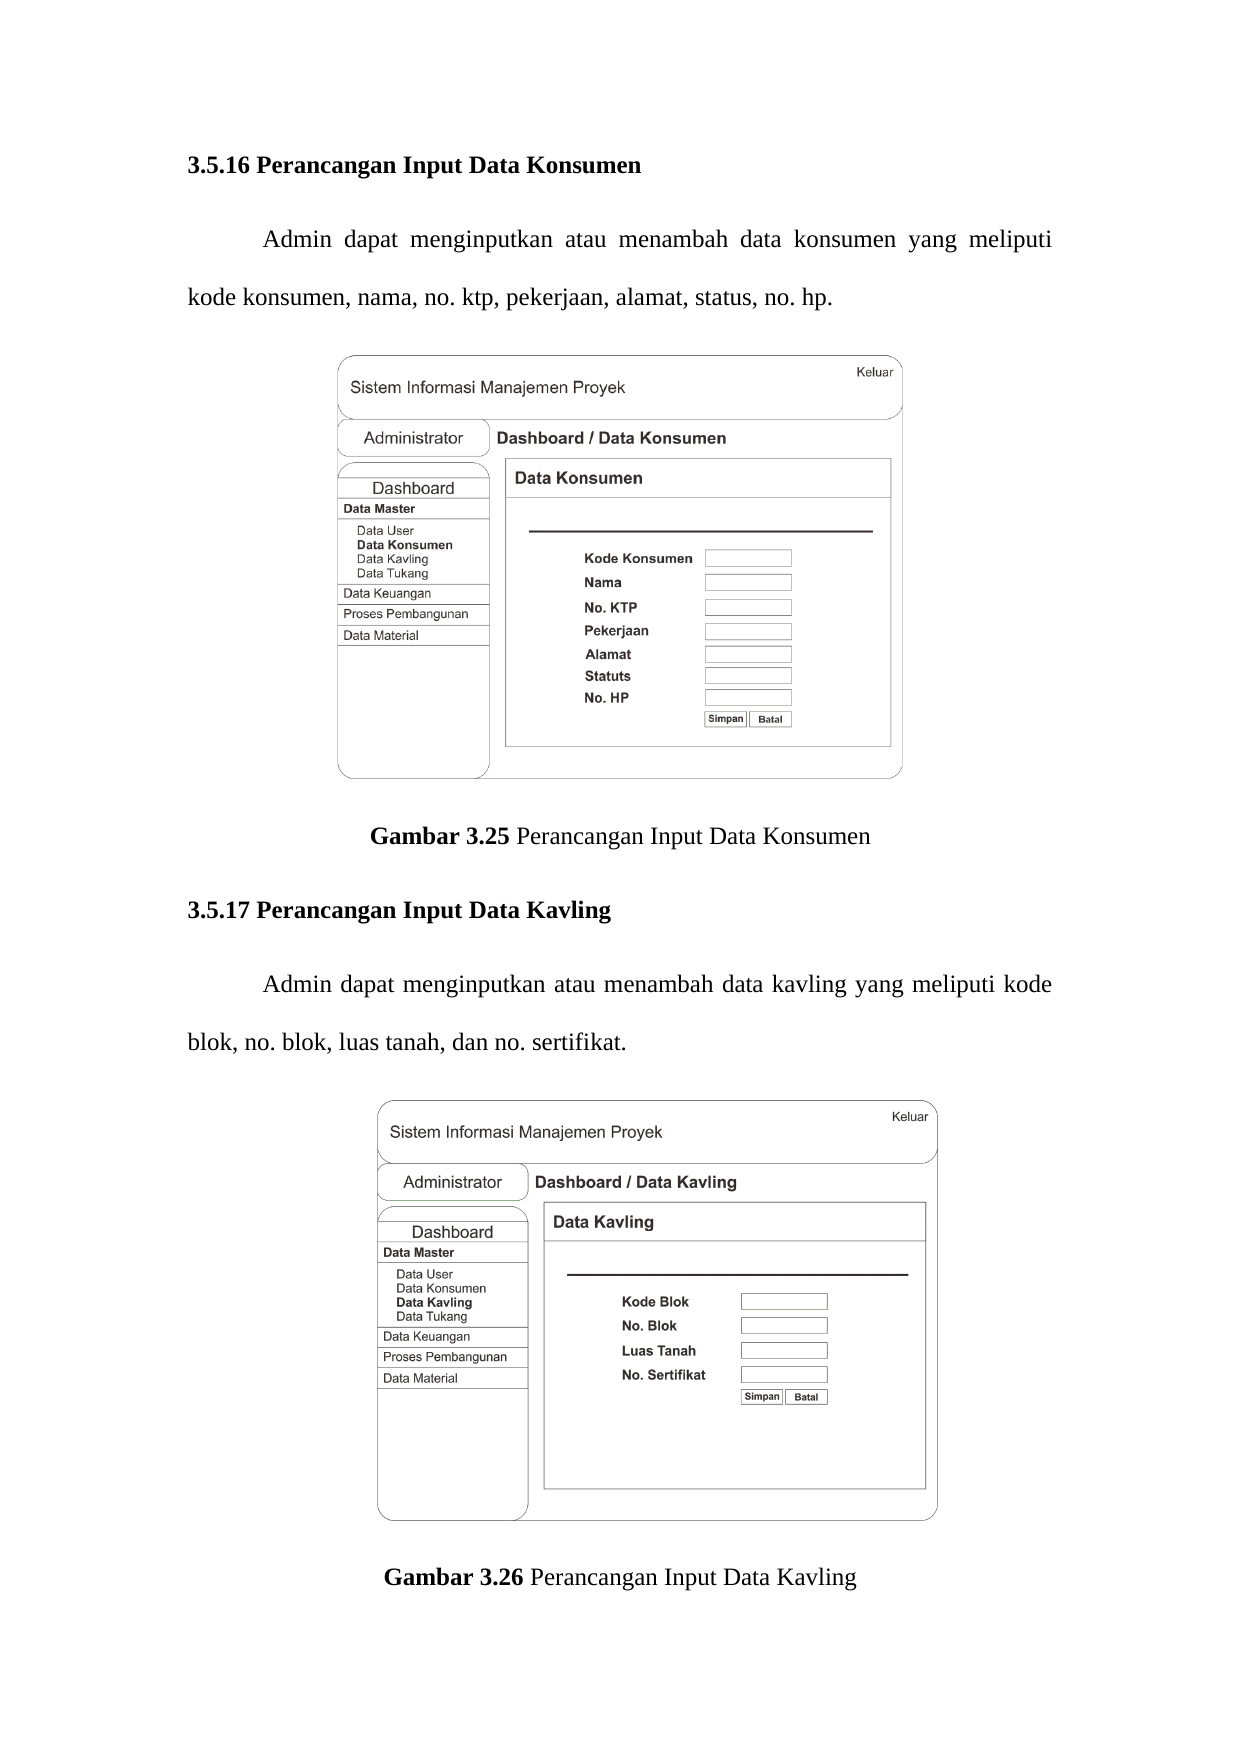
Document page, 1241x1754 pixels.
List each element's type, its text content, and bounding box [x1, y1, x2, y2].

text Admin dapat menginputkan atau menambah data konsumen yang meliputi kode konsumen, nama, no. ktp, pekerjaan, alamat, status, no. hp. [187, 224, 1053, 310]
text Admin dapat menginputkan atau menambah data kavling yang meliputi kode blok, no. blok, luas tanah, dan no. sertifikat. [187, 969, 1053, 1055]
text Gambar 3.26 Perancangan Input Data Kavling [187, 1562, 1053, 1591]
picture [337, 355, 903, 779]
text 3.5.17 Perancangan Input Data Kavling [187, 895, 1053, 924]
text 3.5.16 Perancangan Input Data Konsumen [187, 150, 1053, 179]
text Gambar 3.25 Perancangan Input Data Konsumen [187, 821, 1053, 849]
picture [377, 1100, 938, 1521]
